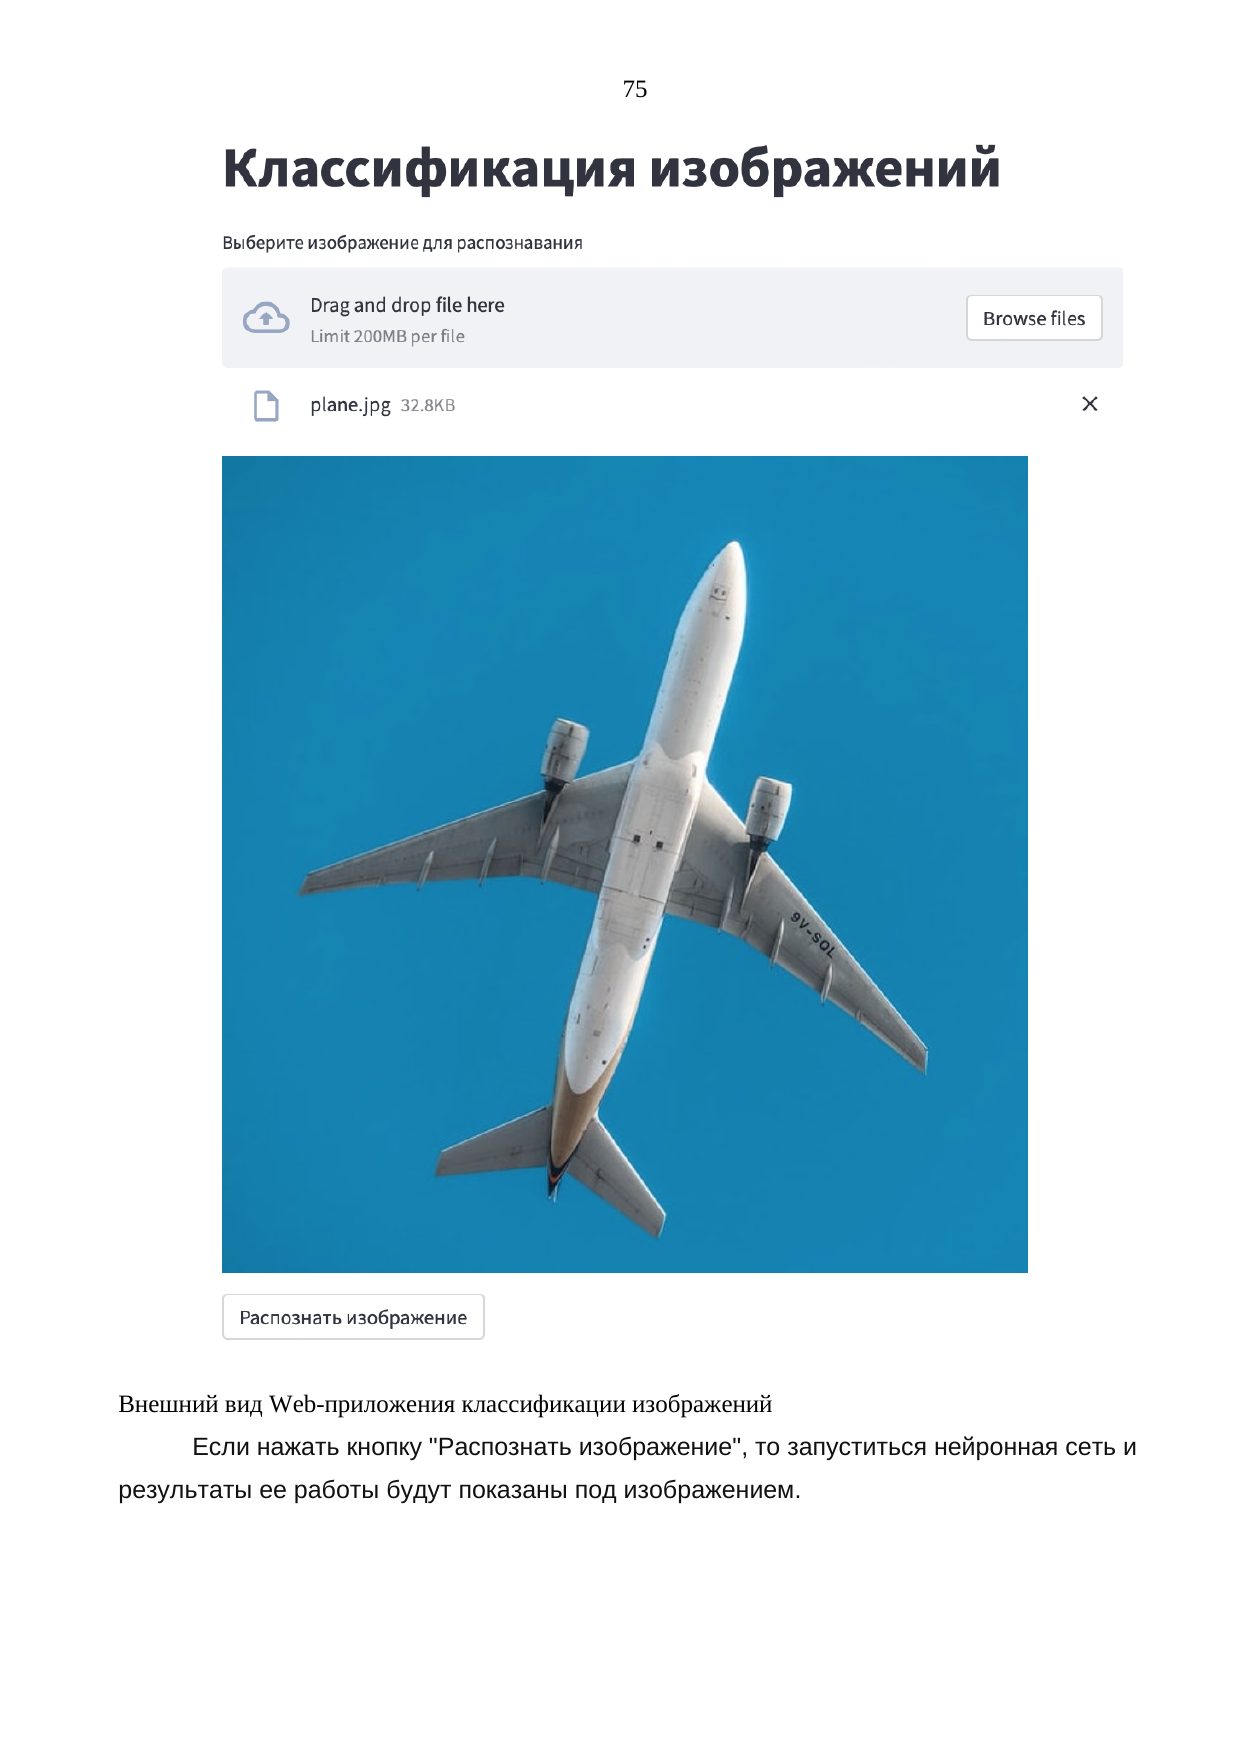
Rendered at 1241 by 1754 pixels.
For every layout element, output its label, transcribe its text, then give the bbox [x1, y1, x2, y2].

text Если нажать кнопку "Распознать изображение", то запуститься нейронная сеть и результаты ее работы будут показаны под изображением. [118, 1432, 1152, 1504]
picture [192, 118, 1128, 1375]
